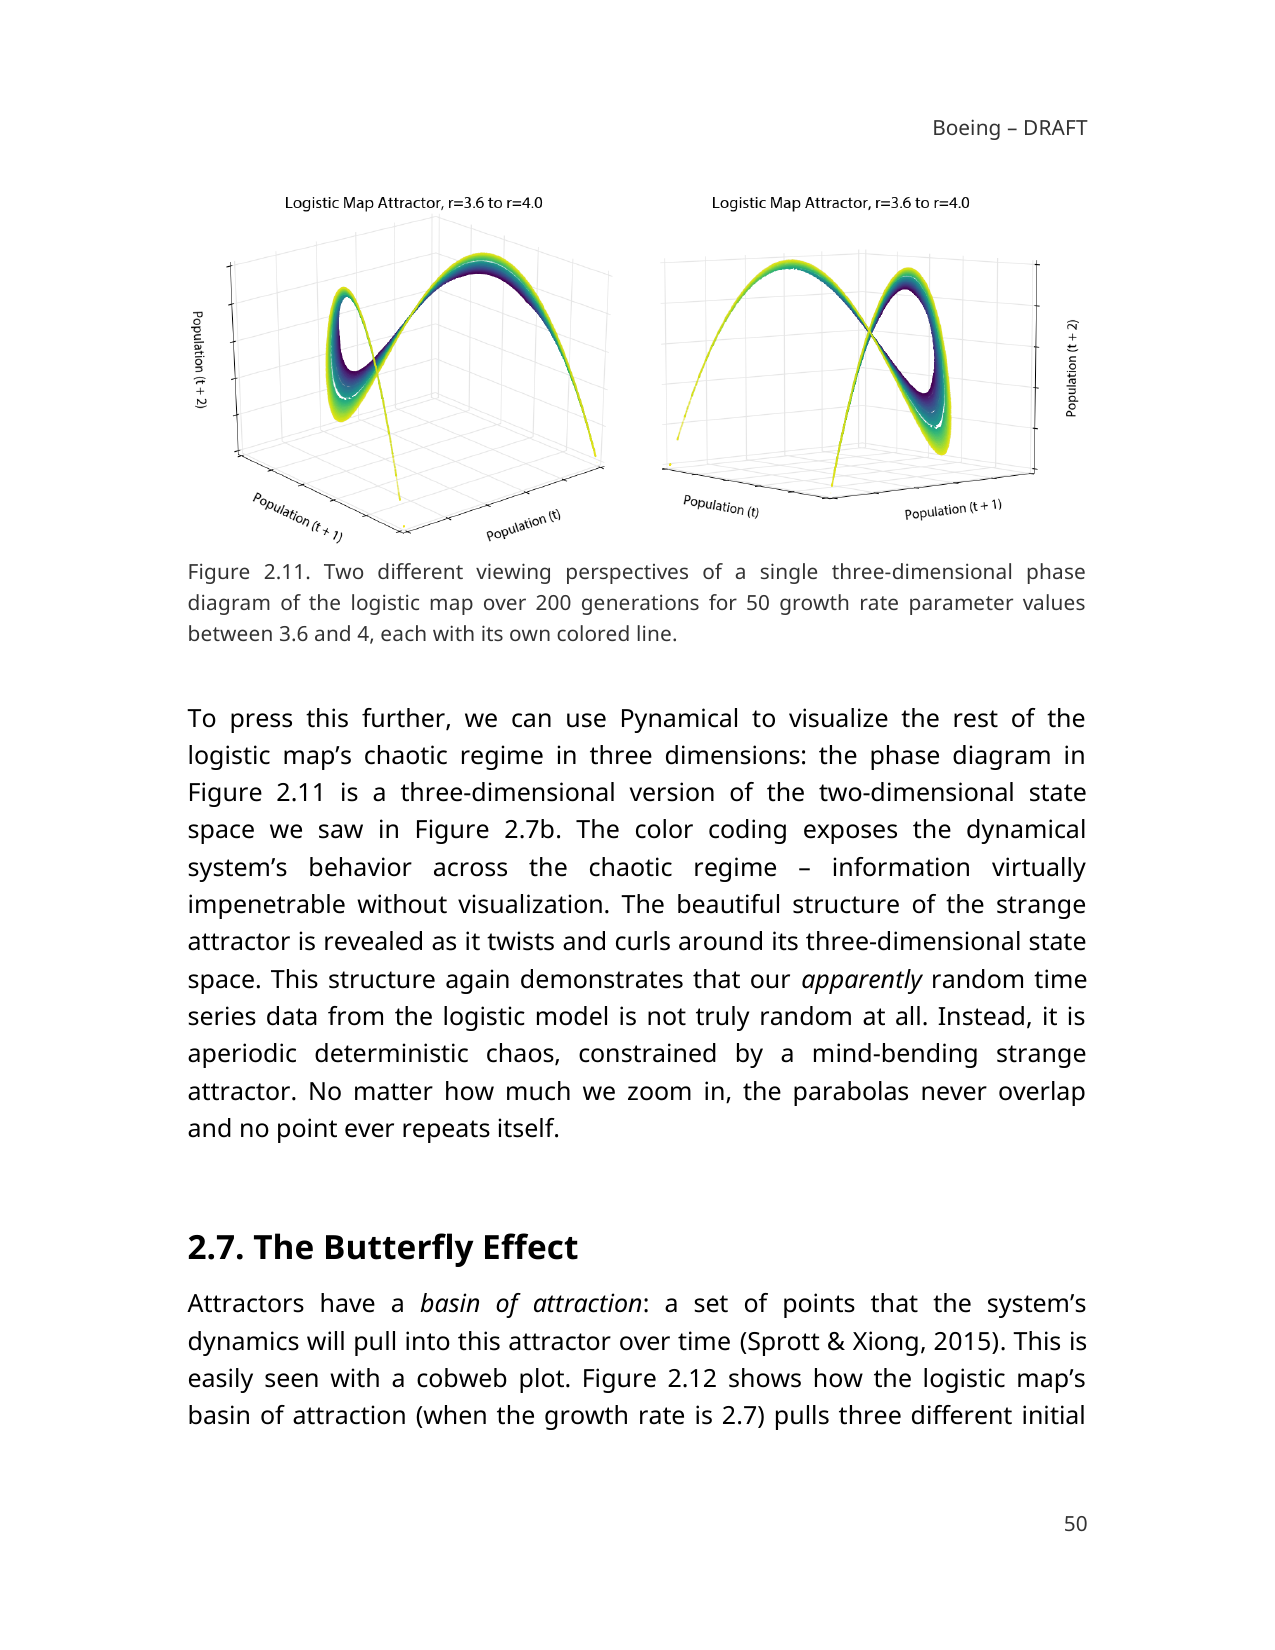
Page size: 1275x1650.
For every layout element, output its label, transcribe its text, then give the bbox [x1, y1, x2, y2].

subtitle The Butterfly Effect [187, 1223, 1087, 1269]
picture [187, 187, 1088, 557]
text To press this further, we can use Pynamical to visualize the rest of the logistic map’s chaotic regime in three dimensions: the phase diagram in Figure 2.11 is a three-dimensional version of the two-dimensional state space we saw in Figure 2.7b. The color coding exposes the dynamical system’s behavior across the chaotic regime – information virtually impenetrable without visualization. The beautiful structure of the strange attractor is revealed as it twists and curls around its three-dimensional state space. This structure again demonstrates that our apparently random time series data from the logistic model is not truly random at all. Instead, it is aperiodic deterministic chaos, constrained by a mind-bending strange attractor. No matter how much we zoom in, the parabolas never overlap and no point ever repeats itself. [187, 701, 1087, 1145]
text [187, 1286, 1087, 1432]
text Figure 2.11. Two different viewing perspectives of a single three-dimensional phase diagram of the logistic map over 200 generations for 50 growth rate parameter values between 3.6 and 4, each with its own colored line. [187, 557, 1087, 648]
